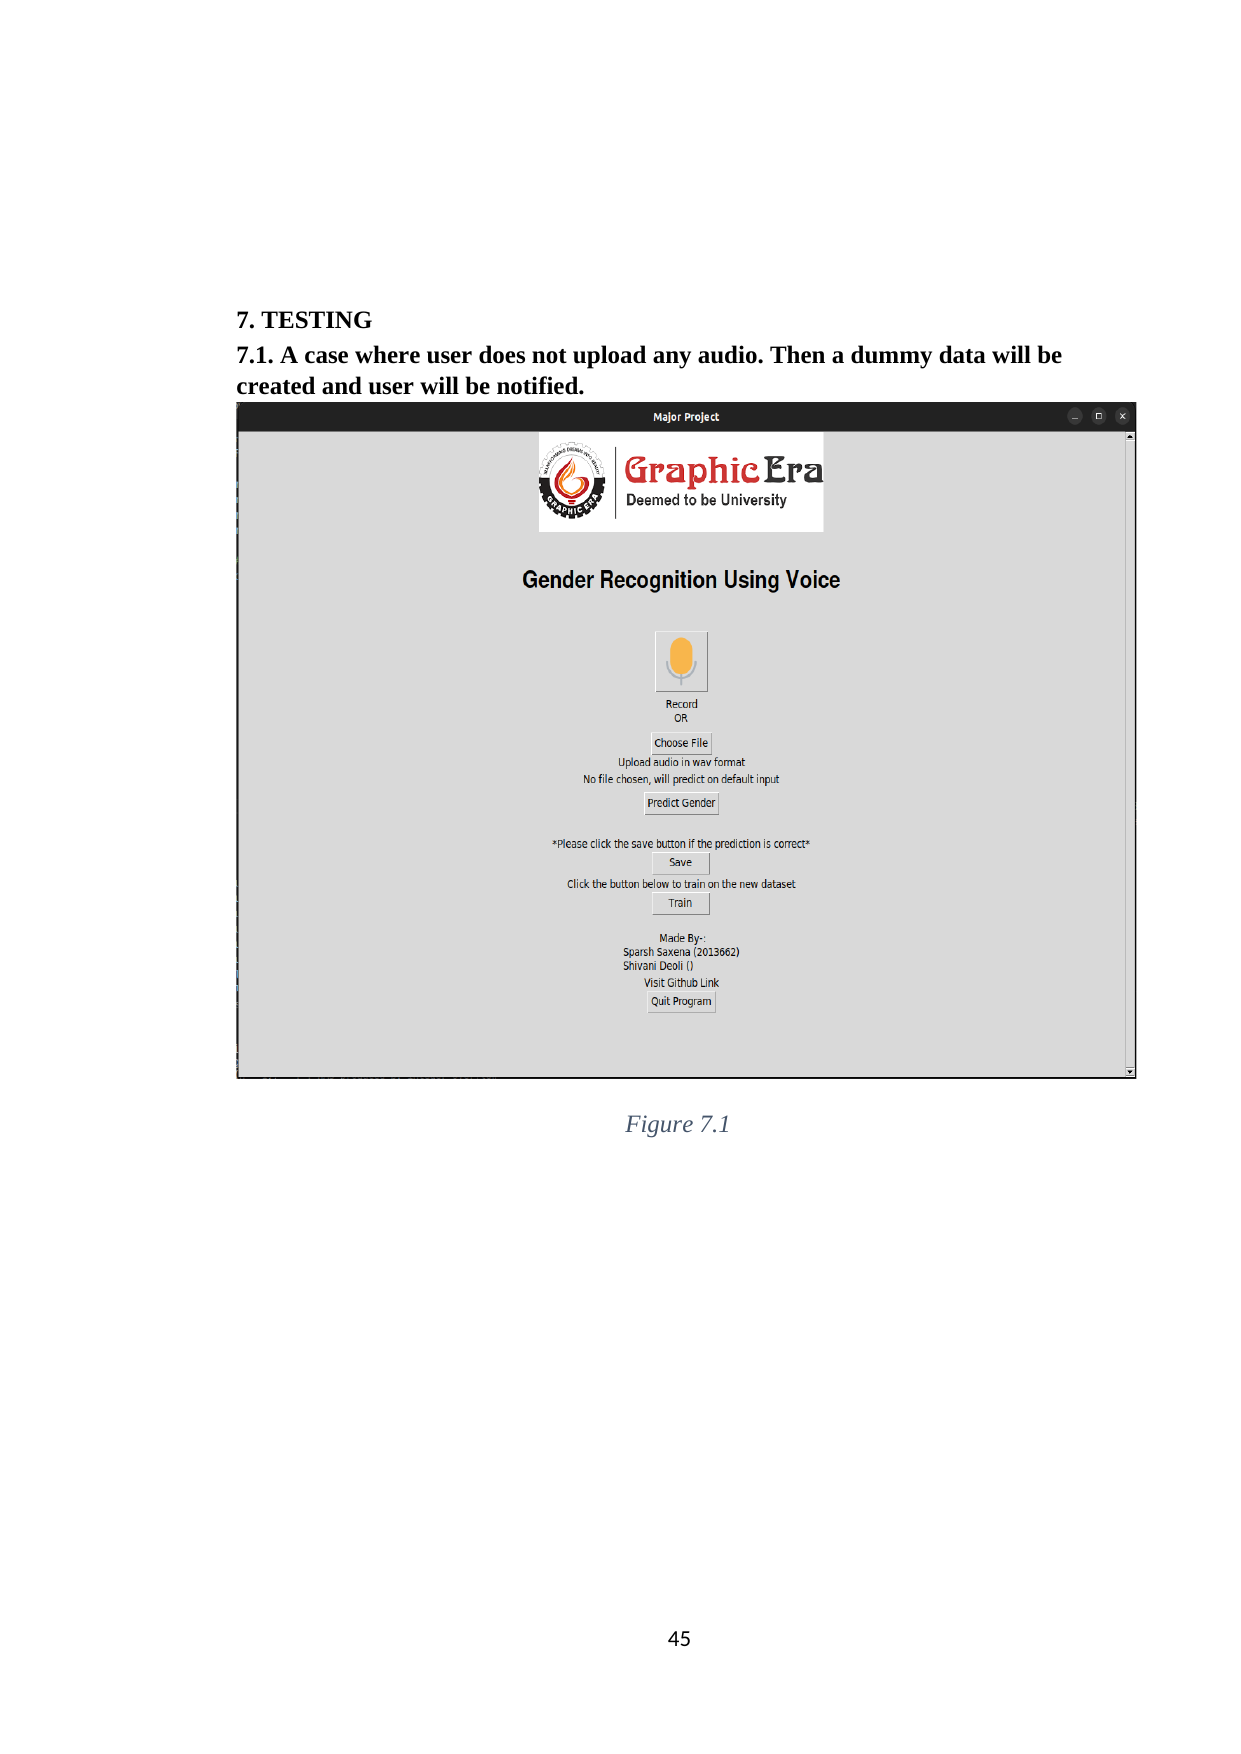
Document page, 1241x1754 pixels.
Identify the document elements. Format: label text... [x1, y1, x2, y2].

picture [236, 402, 1137, 1079]
subtitle 7. TESTING [236, 305, 1122, 334]
text Figure 7.1 [236, 1109, 1122, 1138]
subtitle 7.1. A case where user does not upload any audio. Then a dummy data will be created and user will be notified. [236, 340, 1122, 400]
